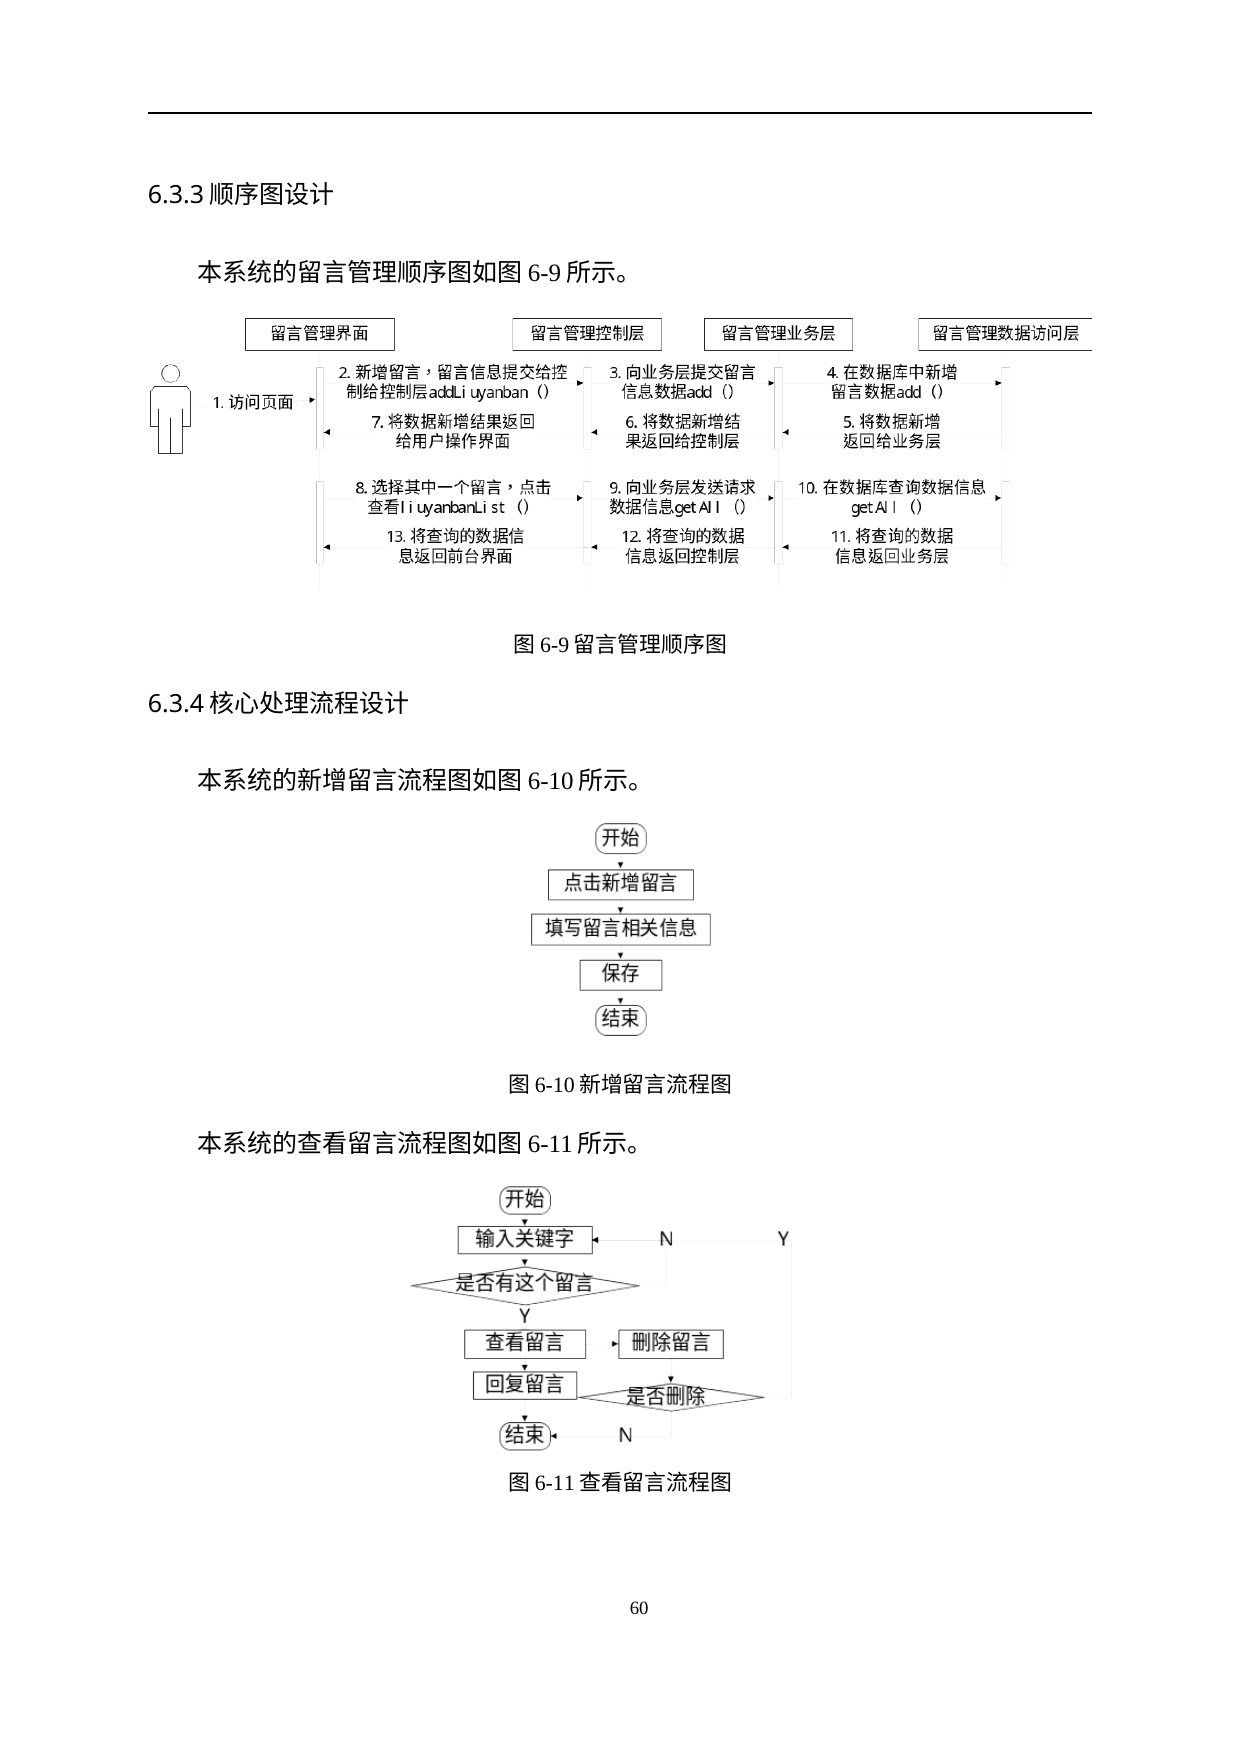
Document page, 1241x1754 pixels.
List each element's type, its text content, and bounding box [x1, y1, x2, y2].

text 图6-11查看留言流程图 [148, 1463, 1092, 1497]
text 本系统的查看留言流程图如图6-11所示。 [148, 1108, 1092, 1176]
text 本系统的留言管理顺序图如图6-9所示。 [148, 236, 1092, 304]
subtitle 6.3.4核心处理流程设计 [148, 668, 1092, 736]
text 本系统的新增留言流程图如图6-10所示。 [148, 745, 1092, 813]
subtitle 6.3.3顺序图设计 [148, 159, 1092, 227]
text 图6-9留言管理顺序图 [148, 626, 1092, 660]
text 图6-10新增留言流程图 [148, 1066, 1092, 1100]
